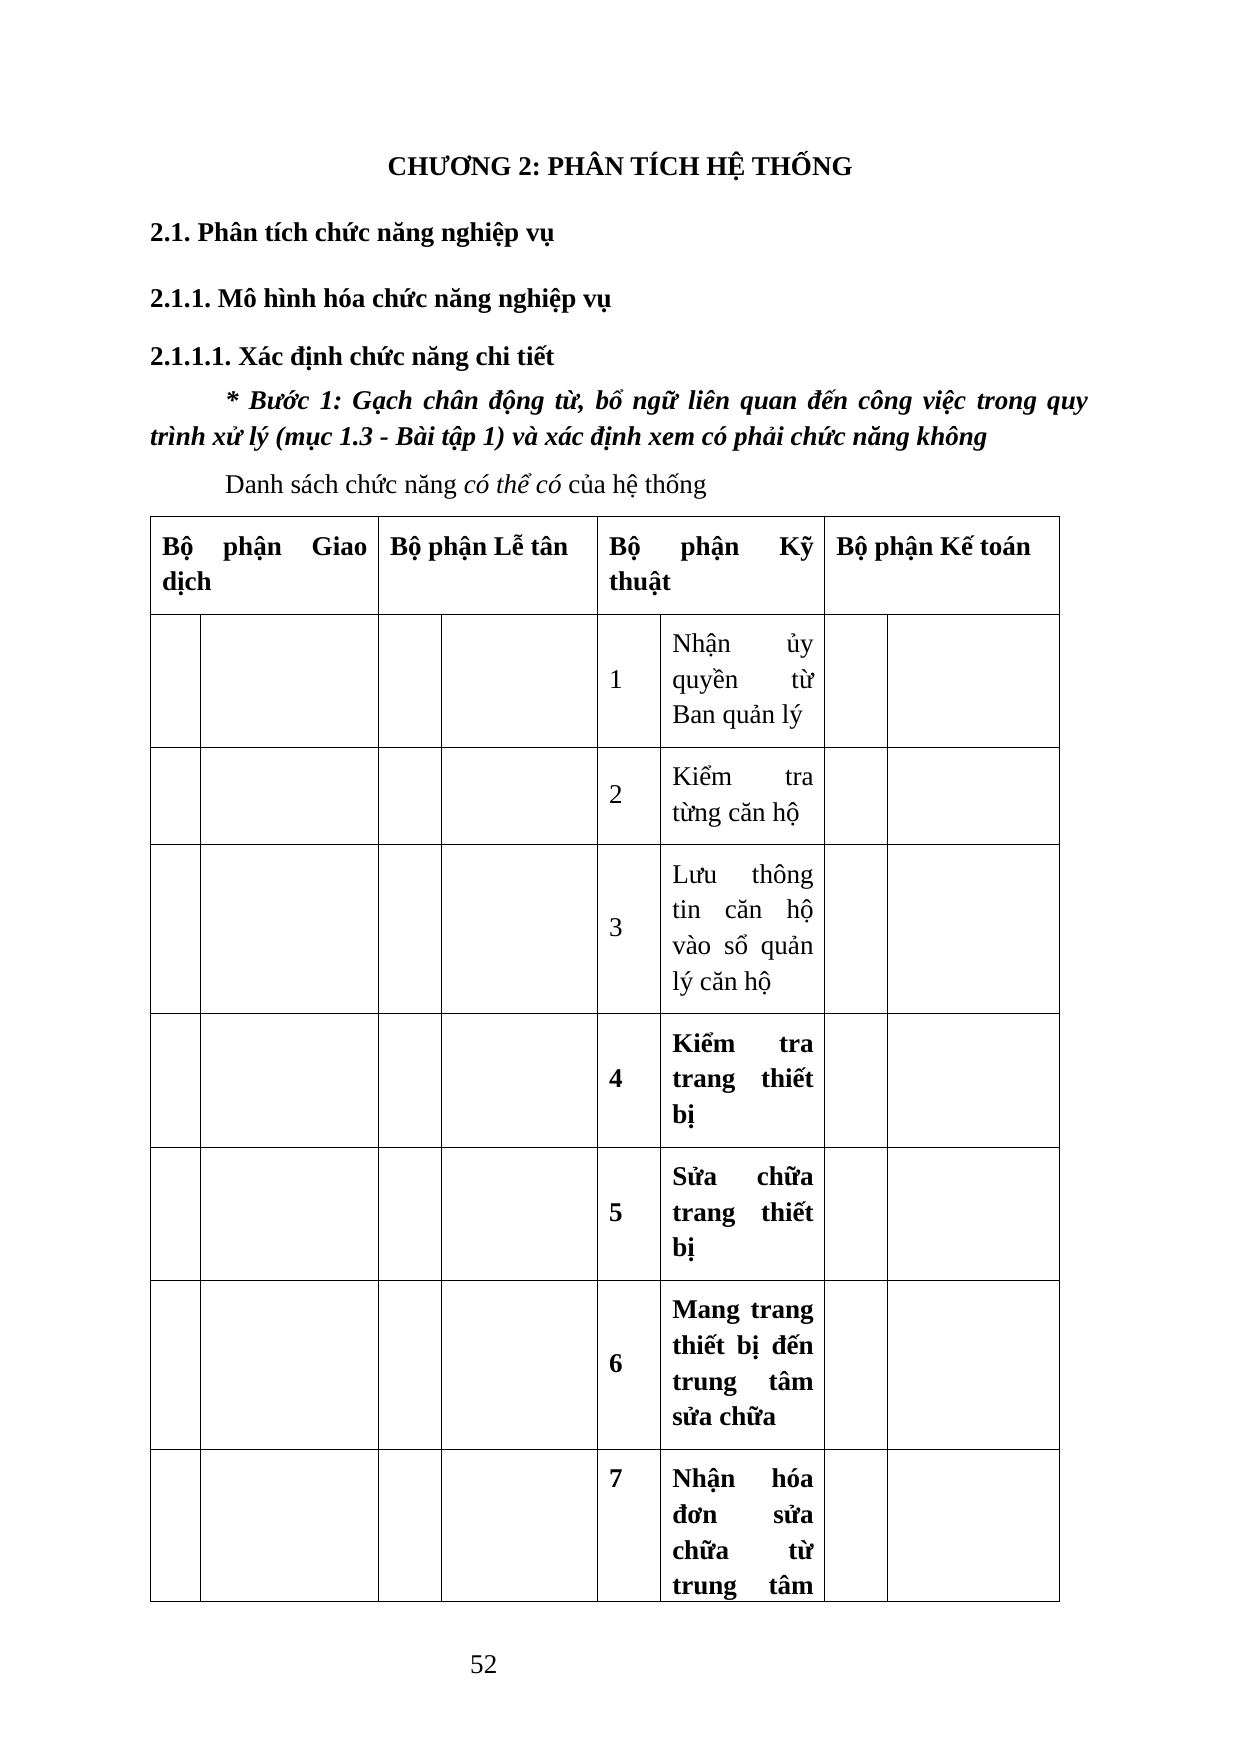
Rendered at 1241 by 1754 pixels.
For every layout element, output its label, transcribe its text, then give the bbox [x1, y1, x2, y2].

table_cell [825, 1450, 887, 1601]
table_cell [888, 1281, 1059, 1449]
table_cell [151, 615, 200, 747]
table_cell [379, 1014, 441, 1147]
table_cell [201, 615, 378, 747]
table_cell 6 [598, 1281, 660, 1449]
table_cell [379, 1450, 441, 1601]
table_header Bộ phận Lễ tân [379, 517, 597, 614]
table_cell [379, 1281, 441, 1449]
table_cell Kiểm tra từng căn hộ [661, 748, 824, 844]
table_cell [888, 615, 1059, 747]
table_cell [379, 748, 441, 844]
table_cell [825, 1014, 887, 1147]
table_cell [151, 1281, 200, 1449]
table_cell [442, 1450, 597, 1601]
table_cell [151, 1450, 200, 1601]
table_cell [201, 1148, 378, 1280]
table_cell Lưu thông tin căn hộ vào sổ quản lý căn hộ [661, 845, 824, 1013]
table_cell [888, 1014, 1059, 1147]
table_cell [151, 1148, 200, 1280]
table_cell Nhận ủy quyền từ Ban quản lý [661, 615, 824, 747]
table_header Bộ phận Giao dịch [151, 517, 378, 614]
table_cell [825, 1148, 887, 1280]
table_cell [201, 1014, 378, 1147]
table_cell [661, 1450, 824, 1601]
table_cell [201, 1281, 378, 1449]
table_cell [379, 845, 441, 1013]
table_cell [888, 748, 1059, 844]
table_cell [825, 615, 887, 747]
text * Bước 1: Gạch chân động từ, bổ ngữ liên quan đến công việc trong quy trình xử lý (mục 1.3 - Bài tập 1) và xác định xem có phải chức năng không [150, 384, 1090, 451]
subtitle CHƯƠNG 2: PHÂN TÍCH HỆ THỐNG [150, 150, 1090, 181]
table_cell [825, 1281, 887, 1449]
table_cell [151, 845, 200, 1013]
table_cell [379, 615, 441, 747]
table_cell [442, 1148, 597, 1280]
table_cell [151, 748, 200, 844]
table_cell [442, 1014, 597, 1147]
table_cell [379, 1148, 441, 1280]
table_cell [442, 1281, 597, 1449]
text Danh sách chức năng có thể có của hệ thống [150, 468, 1090, 499]
table_cell Sửa chữa trang thiết bị [661, 1148, 824, 1280]
table_header Bộ phận Kỹ thuật [598, 517, 824, 614]
table_cell 5 [598, 1148, 660, 1280]
table_cell [825, 845, 887, 1013]
table_cell [201, 845, 378, 1013]
table_cell 7 [598, 1450, 660, 1601]
table_cell [442, 615, 597, 747]
table_cell Mang trang thiết bị đến trung tâm sửa chữa [661, 1281, 824, 1449]
subtitle Phân tích chức năng nghiệp vụ [150, 217, 1090, 248]
table_cell Kiểm tra trang thiết bị [661, 1014, 824, 1147]
subtitle Xác định chức năng chi tiết [150, 340, 1090, 371]
table_cell 1 [598, 615, 660, 747]
table_cell [151, 1014, 200, 1147]
table_cell [442, 845, 597, 1013]
table_cell [888, 1148, 1059, 1280]
table_cell 4 [598, 1014, 660, 1147]
table_header Bộ phận Kế toán [825, 517, 1059, 614]
table_cell [201, 748, 378, 844]
subtitle Mô hình hóa chức năng nghiệp vụ [150, 282, 1090, 313]
table_cell [201, 1450, 378, 1601]
table_cell [888, 845, 1059, 1013]
table_cell [888, 1450, 1059, 1601]
table_cell [442, 748, 597, 844]
table_cell 2 [598, 748, 660, 844]
table_cell [825, 748, 887, 844]
table_cell 3 [598, 845, 660, 1013]
